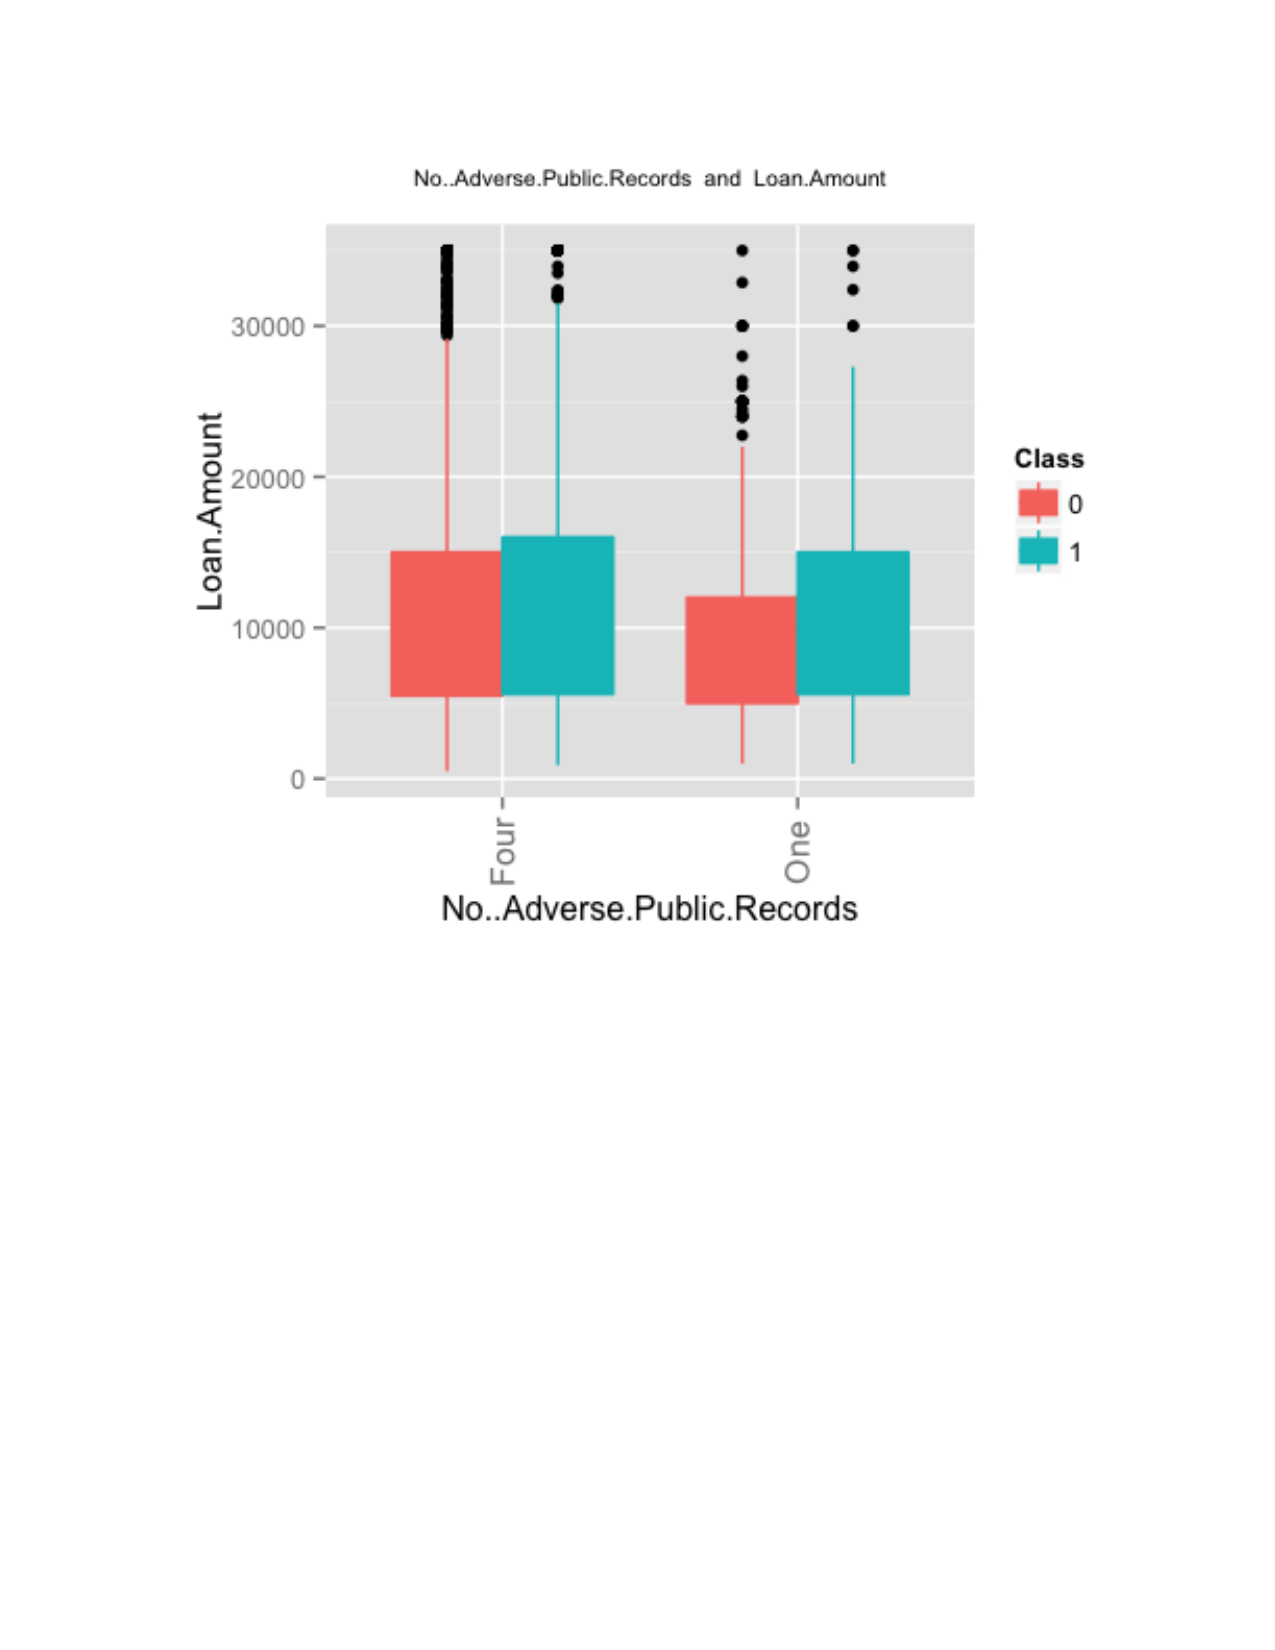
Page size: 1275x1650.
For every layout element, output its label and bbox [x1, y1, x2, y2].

picture [168, 150, 1169, 950]
